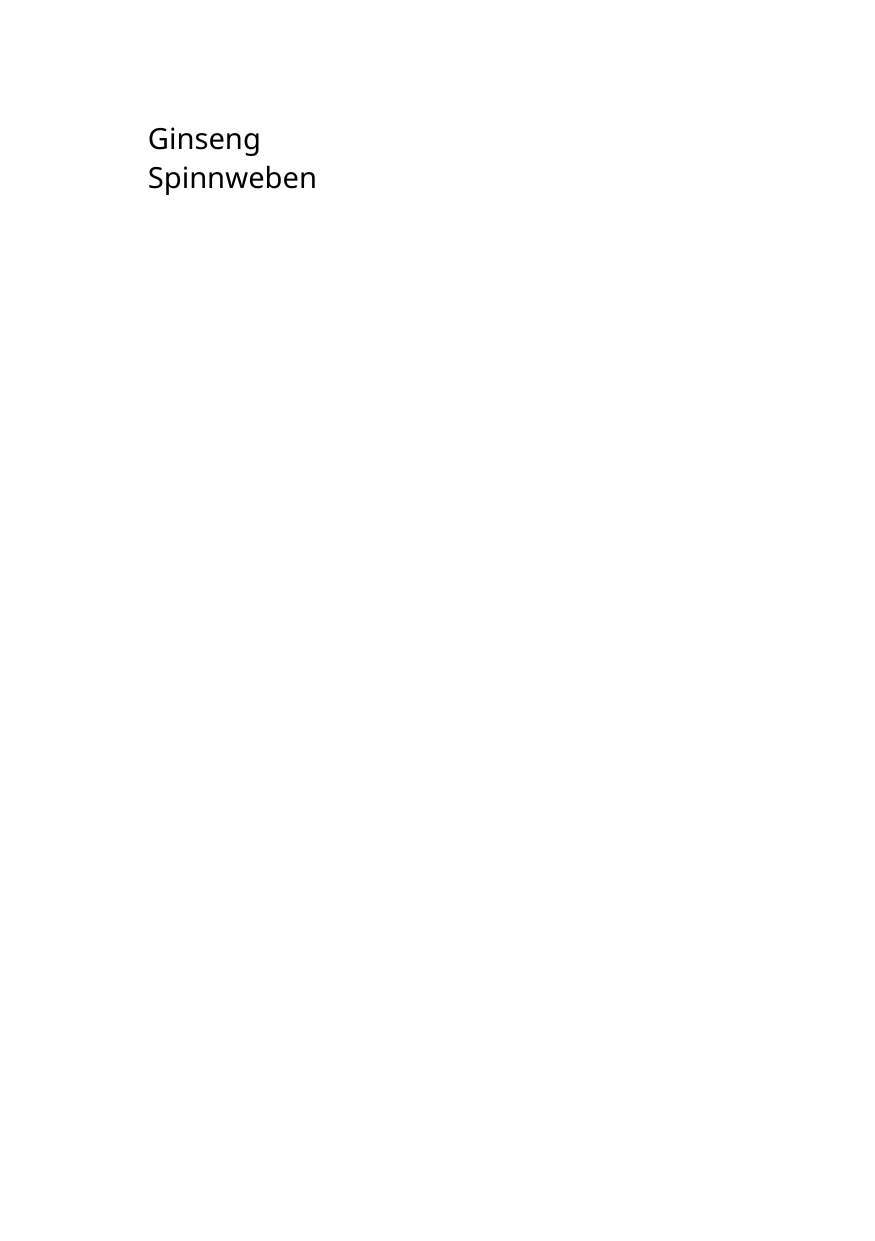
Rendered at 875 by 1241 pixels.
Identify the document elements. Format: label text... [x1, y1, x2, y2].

text Ginseng [148, 118, 726, 158]
text Spinnweben [148, 158, 726, 197]
